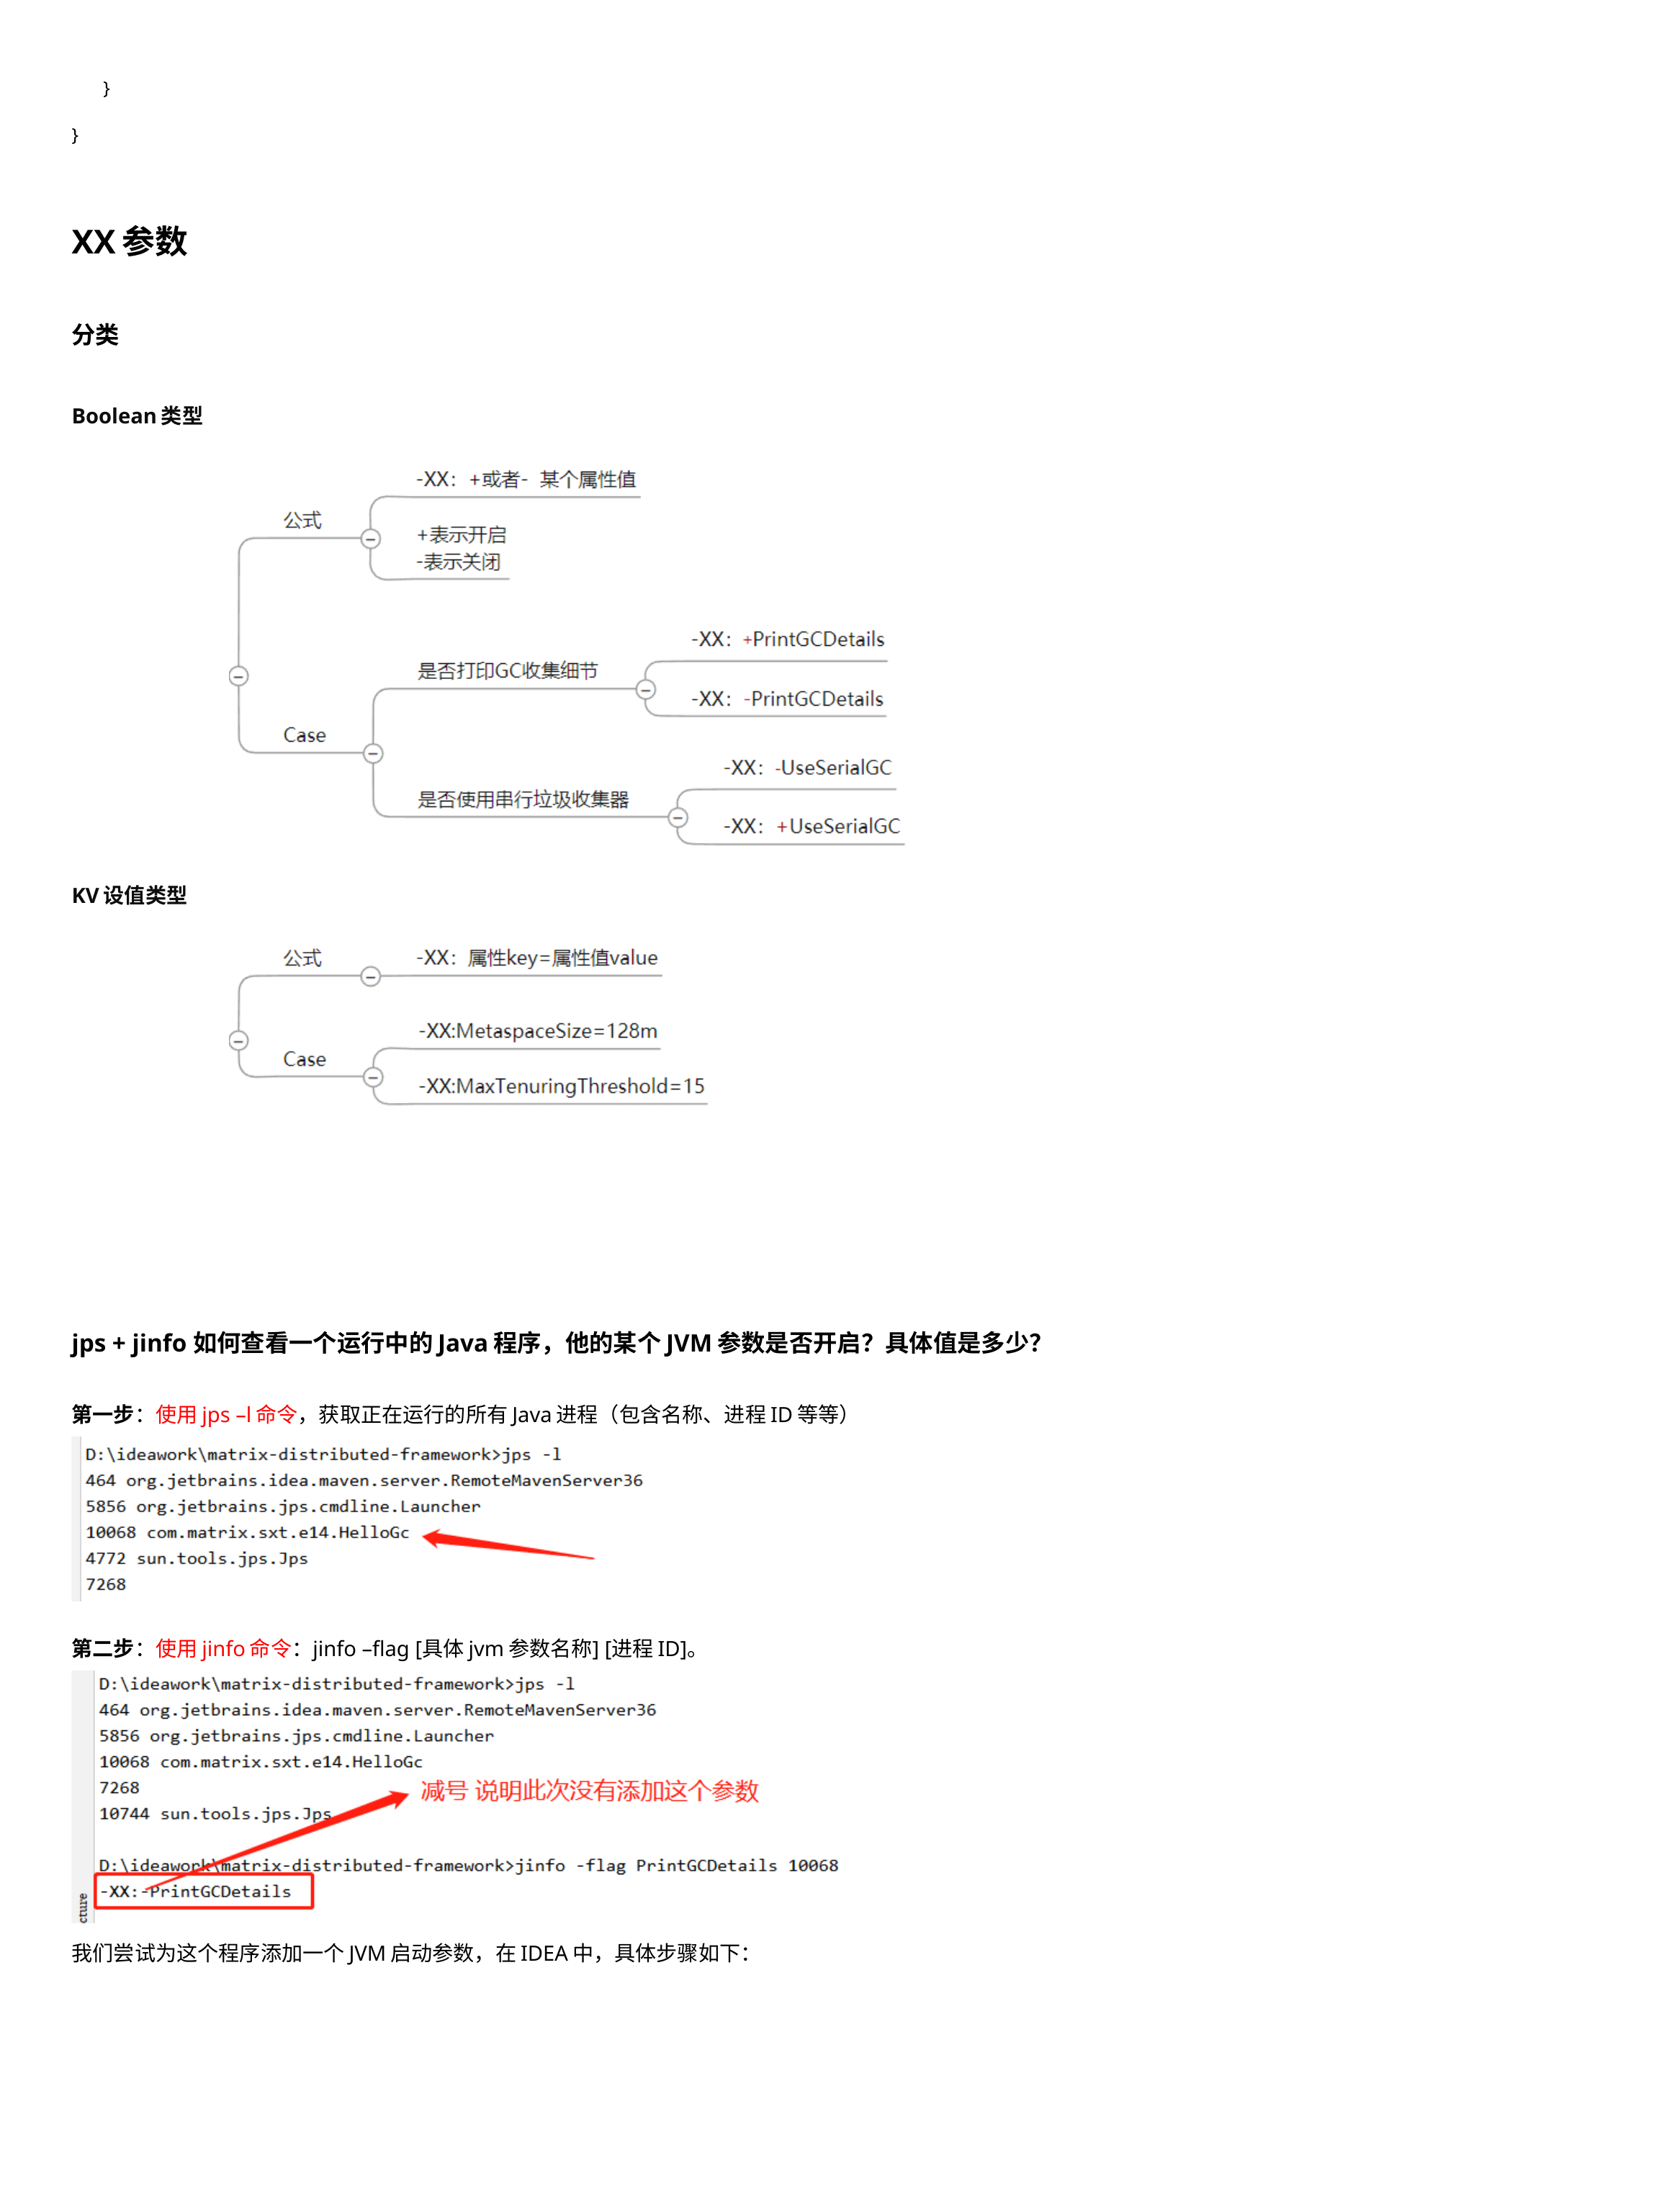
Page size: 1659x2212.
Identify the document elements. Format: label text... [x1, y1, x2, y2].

text 我们尝试为这个程序添加一个JVM启动参数，在IDEA中，具体步骤如下： [71, 1928, 1604, 1975]
text } [71, 64, 1604, 111]
picture [229, 464, 914, 853]
text Boolean类型 [71, 391, 1604, 438]
picture [229, 943, 720, 1112]
text 第二步：使用jinfo命令：jinfo –flag [具体jvm参数名称] [进程ID]。 [71, 1624, 1604, 1671]
text KV设值类型 [71, 871, 1604, 917]
text 分类 [71, 310, 1604, 356]
picture [71, 1671, 863, 1923]
text 第一步：使用jps –l命令，获取正在运行的所有Java进程（包含名称、进程ID等等） [71, 1390, 1604, 1437]
picture [71, 1437, 724, 1601]
text } [71, 111, 1604, 158]
text XX参数 [71, 204, 1604, 275]
text jps + jinfo 如何查看一个运行中的Java程序，他的某个JVM参数是否开启？具体值是多少？ [71, 1318, 1604, 1364]
